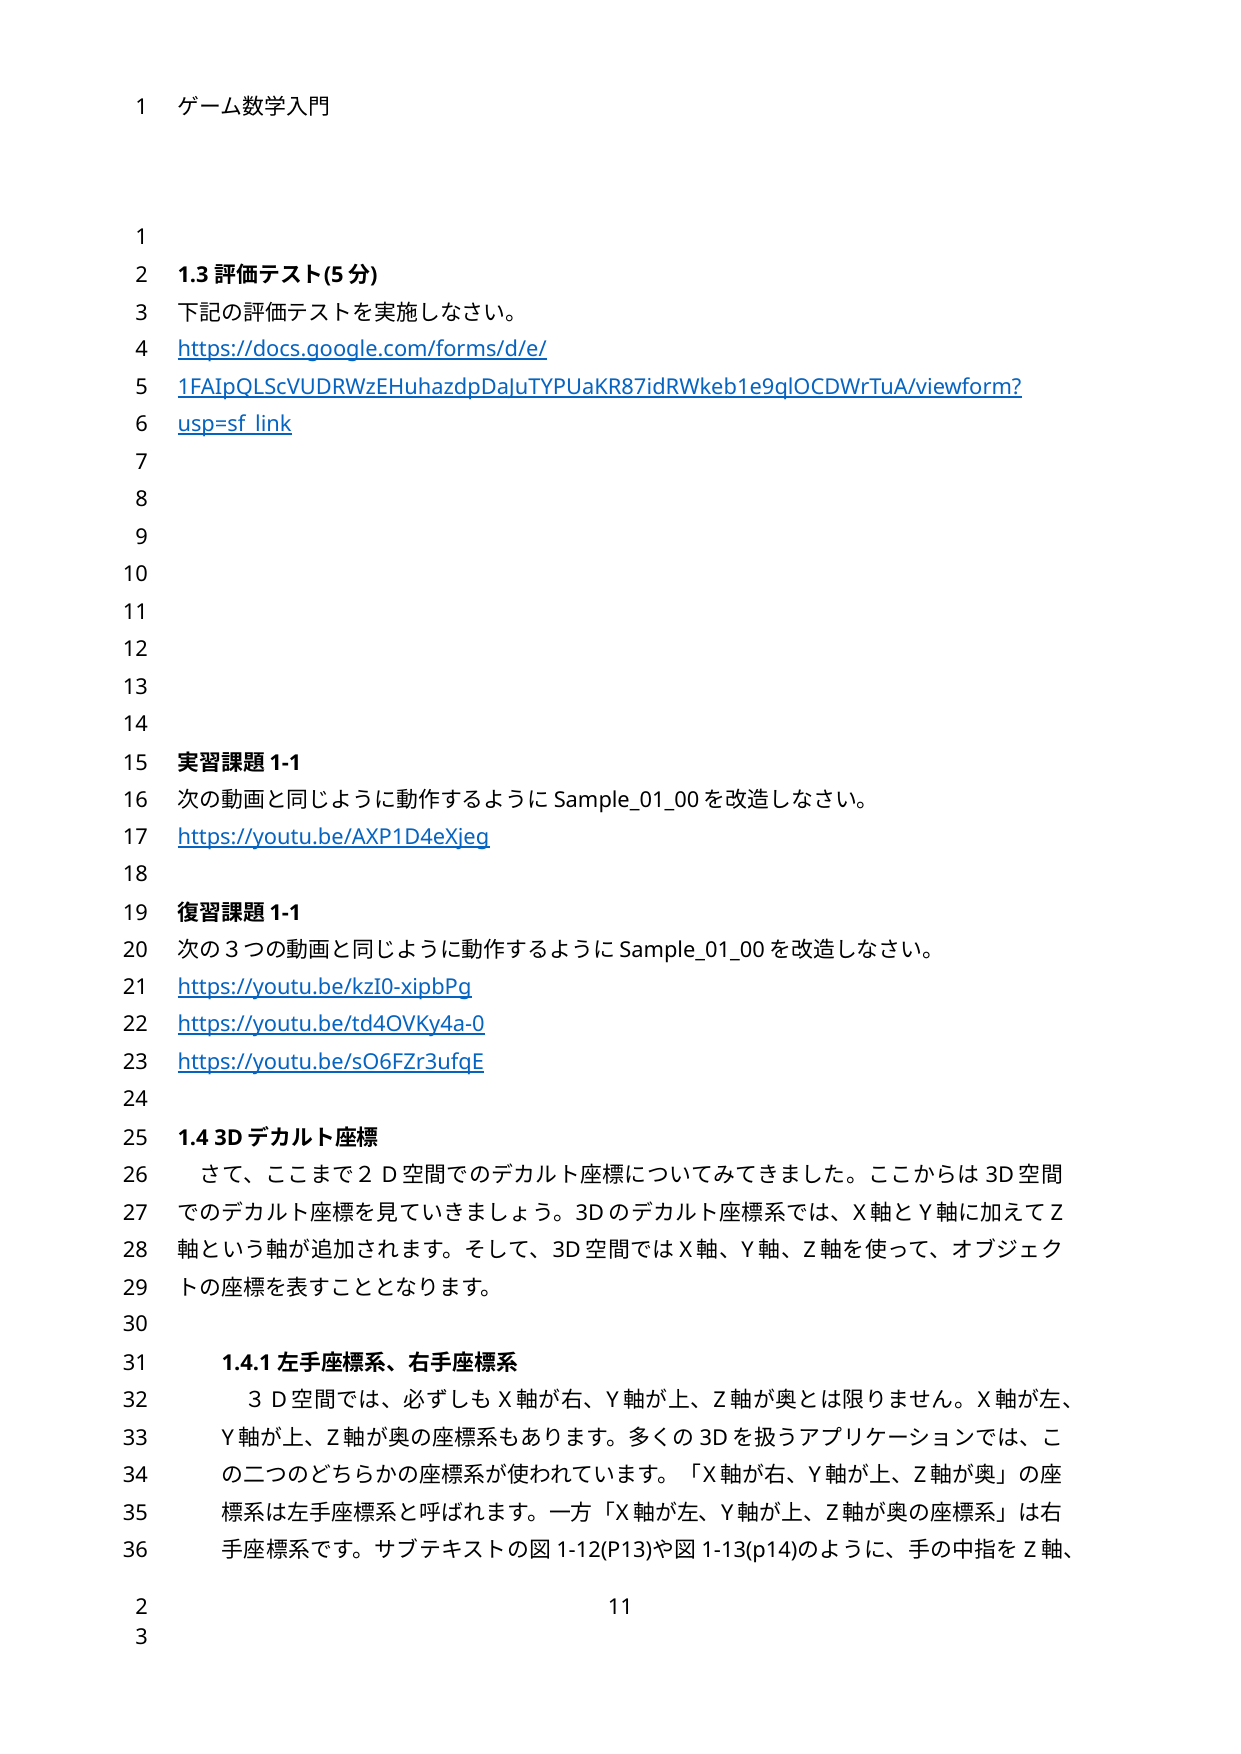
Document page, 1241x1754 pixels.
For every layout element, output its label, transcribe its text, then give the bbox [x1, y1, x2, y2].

subtitle 1.4.1 左手座標系、右手座標系 [221, 1342, 1063, 1379]
subtitle 復習課題1-1 [177, 892, 1063, 929]
subtitle 実習課題1-1 [177, 742, 1063, 779]
text https://youtu.be/kzI0-xipbPg [177, 967, 1063, 1004]
text https://youtu.be/AXP1D4eXjeg [177, 817, 1063, 854]
text 下記の評価テストを実施しなさい。 [177, 292, 1063, 329]
subtitle 1.3 評価テスト(5分) [177, 254, 1063, 292]
text 次の動画と同じように動作するようにSample_01_00を改造しなさい。 [177, 779, 1063, 817]
text https://youtu.be/sO6FZr3ufqE [177, 1042, 1063, 1079]
text https://youtu.be/td4OVKy4a-0 [177, 1004, 1063, 1042]
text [221, 1379, 1063, 1567]
text 次の３つの動画と同じように動作するようにSample_01_00を改造しなさい。 [177, 929, 1063, 967]
subtitle 1.4 3Dデカルト座標 [177, 1117, 1063, 1154]
text https://docs.google.com/forms/d/e/1FAIpQLScVUDRWzEHuhazdpDaJuTYPUaKR87idRWkeb1e9qlOCDWrTuA/viewform?usp=sf_link [177, 329, 1063, 442]
text さて、ここまで２D空間でのデカルト座標についてみてきました。ここからは3D空間でのデカルト座標を見ていきましょう。3Dのデカルト座標系では、X軸とY軸に加えてZ軸という軸が追加されます。そして、3D空間ではX軸、Y軸、Z軸を使って、オブジェクトの座標を表すこととなります。 [177, 1154, 1063, 1304]
